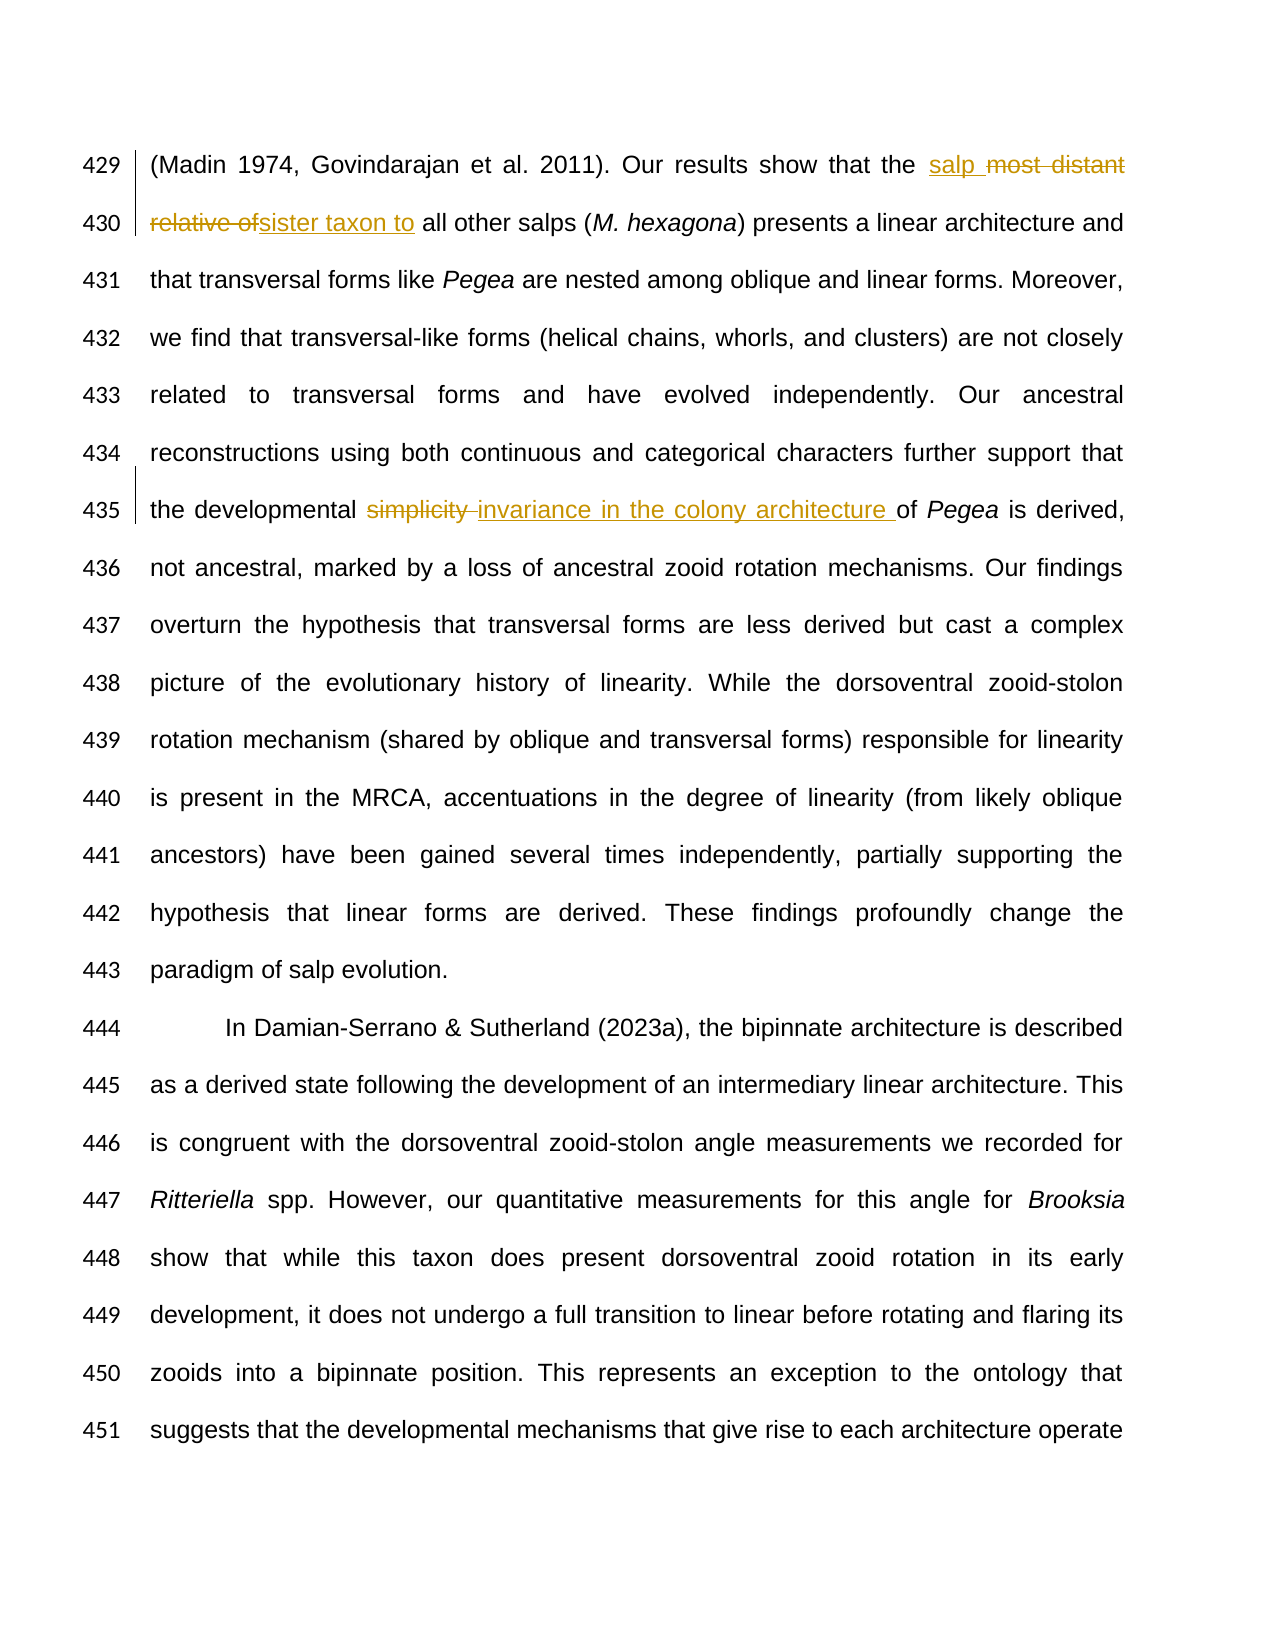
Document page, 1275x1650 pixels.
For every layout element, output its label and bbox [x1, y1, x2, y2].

text [150, 1012, 1125, 1444]
text [150, 150, 1125, 984]
